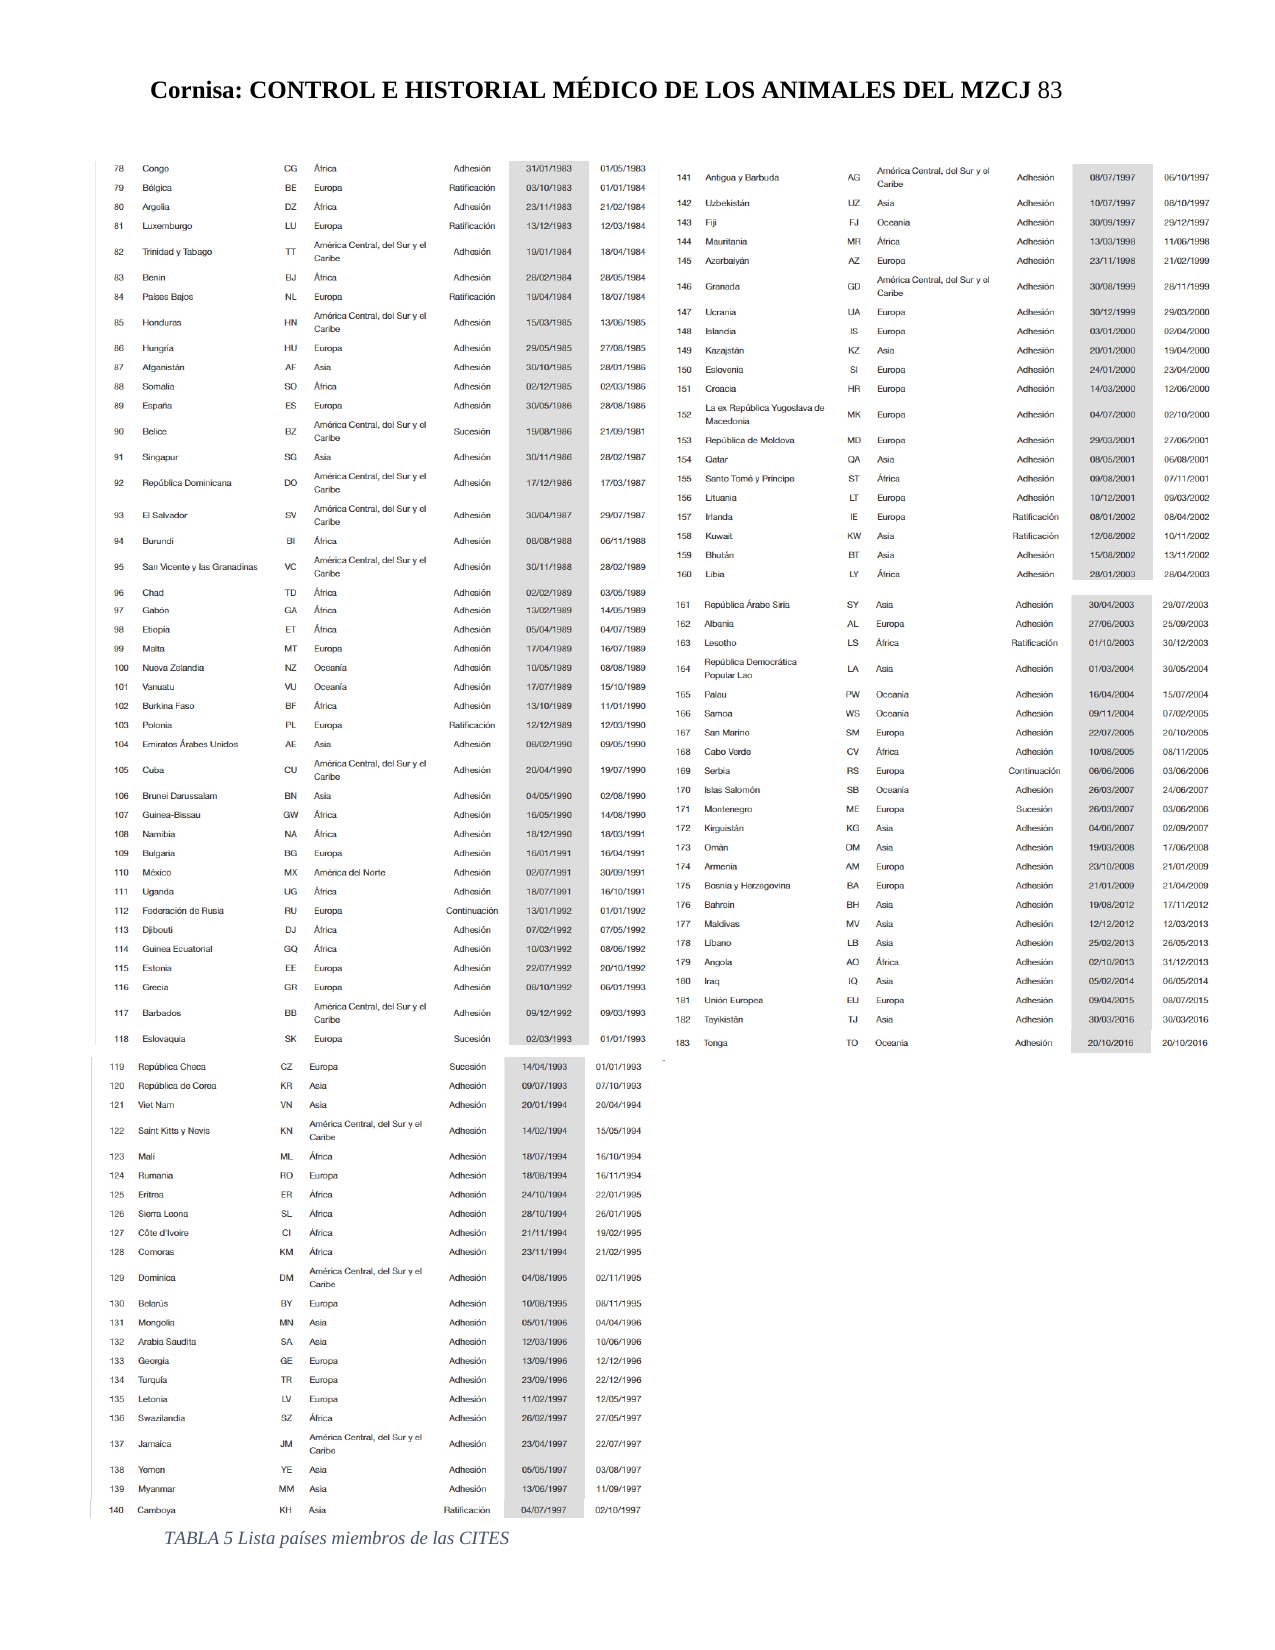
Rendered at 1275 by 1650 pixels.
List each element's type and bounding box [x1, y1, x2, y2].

picture [658, 164, 1228, 1114]
picture [90, 152, 655, 1518]
